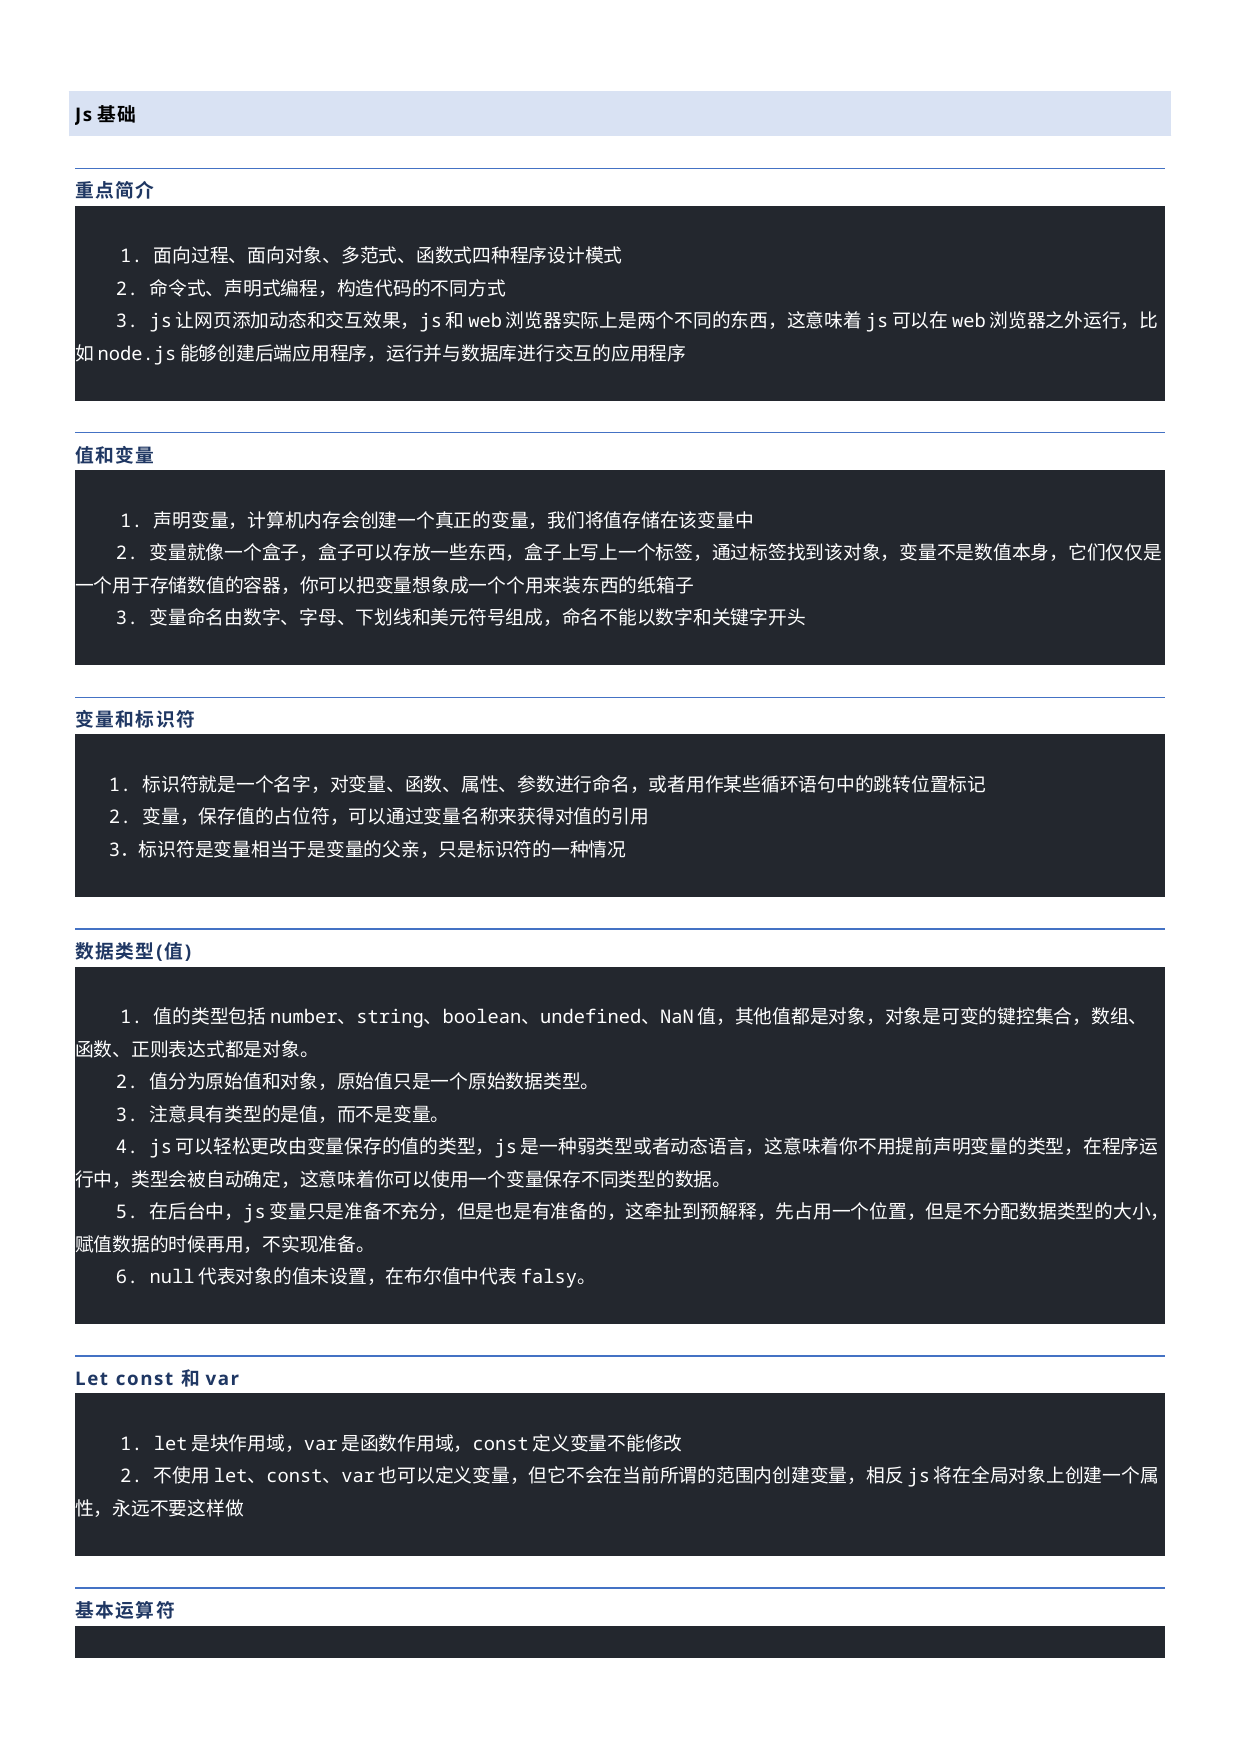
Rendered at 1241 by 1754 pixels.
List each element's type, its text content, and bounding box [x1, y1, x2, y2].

subtitle Js基础 [75, 98, 1165, 130]
text 1. 声明变量，计算机内存会创建一个真正的变量，我们将值存储在该变量中 [75, 503, 1165, 535]
subtitle 重点简介 [75, 169, 1165, 206]
subtitle 变量和标识符 [75, 698, 1165, 734]
subtitle 基本运算符 [75, 1589, 1165, 1626]
text 3. 注意具有类型的是值，而不是变量。 [75, 1097, 1165, 1129]
text 1. let是块作用域，var是函数作用域，const定义变量不能修改 [75, 1426, 1165, 1458]
text 2. 变量，保存值的占位符，可以通过变量名称来获得对值的引用 [75, 799, 1165, 832]
subtitle Let const 和var [75, 1357, 1165, 1393]
text 1. 标识符就是一个名字，对变量、函数、属性、参数进行命名，或者用作某些循环语句中的跳转位置标记 [75, 767, 1165, 799]
text 6. null代表对象的值未设置，在布尔值中代表falsy。 [75, 1259, 1165, 1292]
text 2. 不使用let、const、var也可以定义变量，但它不会在当前所谓的范围内创建变量，相反js将在全局对象上创建一个属性，永远不要这样做 [75, 1458, 1165, 1523]
subtitle 数据类型(值) [75, 930, 1165, 967]
subtitle 值和变量 [75, 433, 1165, 470]
text 3. 变量命名由数字、字母、下划线和美元符号组成，命名不能以数字和关键字开头 [75, 600, 1165, 633]
text 2. 值分为原始值和对象，原始值只是一个原始数据类型。 [75, 1064, 1165, 1097]
text 2. 变量就像一个盒子，盒子可以存放一些东西，盒子上写上一个标签，通过标签找到该对象，变量不是数值本身，它们仅仅是一个用于存储数值的容器，你可以把变量想象成一个个用来装东西的纸箱子 [75, 535, 1165, 600]
text 3. js让网页添加动态和交互效果，js和web浏览器实际上是两个不同的东西，这意味着js可以在web浏览器之外运行，比如node.js能够创建后端应用程序，运行并与数据库进行交互的应用程序 [75, 303, 1165, 368]
text 1. 面向过程、面向对象、多范式、函数式四种程序设计模式 [75, 238, 1165, 271]
text 4. js可以轻松更改由变量保存的值的类型，js是一种弱类型或者动态语言，这意味着你不用提前声明变量的类型，在程序运行中，类型会被自动确定，这意味着你可以使用一个变量保存不同类型的数据。 [75, 1129, 1165, 1194]
text 1. 值的类型包括number、string、boolean、undefined、NaN值，其他值都是对象，对象是可变的键控集合，数组、函数、正则表达式都是对象。 [75, 999, 1165, 1064]
text 2. 命令式、声明式编程，构造代码的不同方式 [75, 271, 1165, 303]
text 3．标识符是变量相当于是变量的父亲，只是标识符的一种情况 [75, 832, 1165, 864]
text 5. 在后台中，js变量只是准备不充分，但是也是有准备的，这牵扯到预解释，先占用一个位置，但是不分配数据类型的大小，赋值数据的时候再用，不实现准备。 [75, 1194, 1165, 1259]
